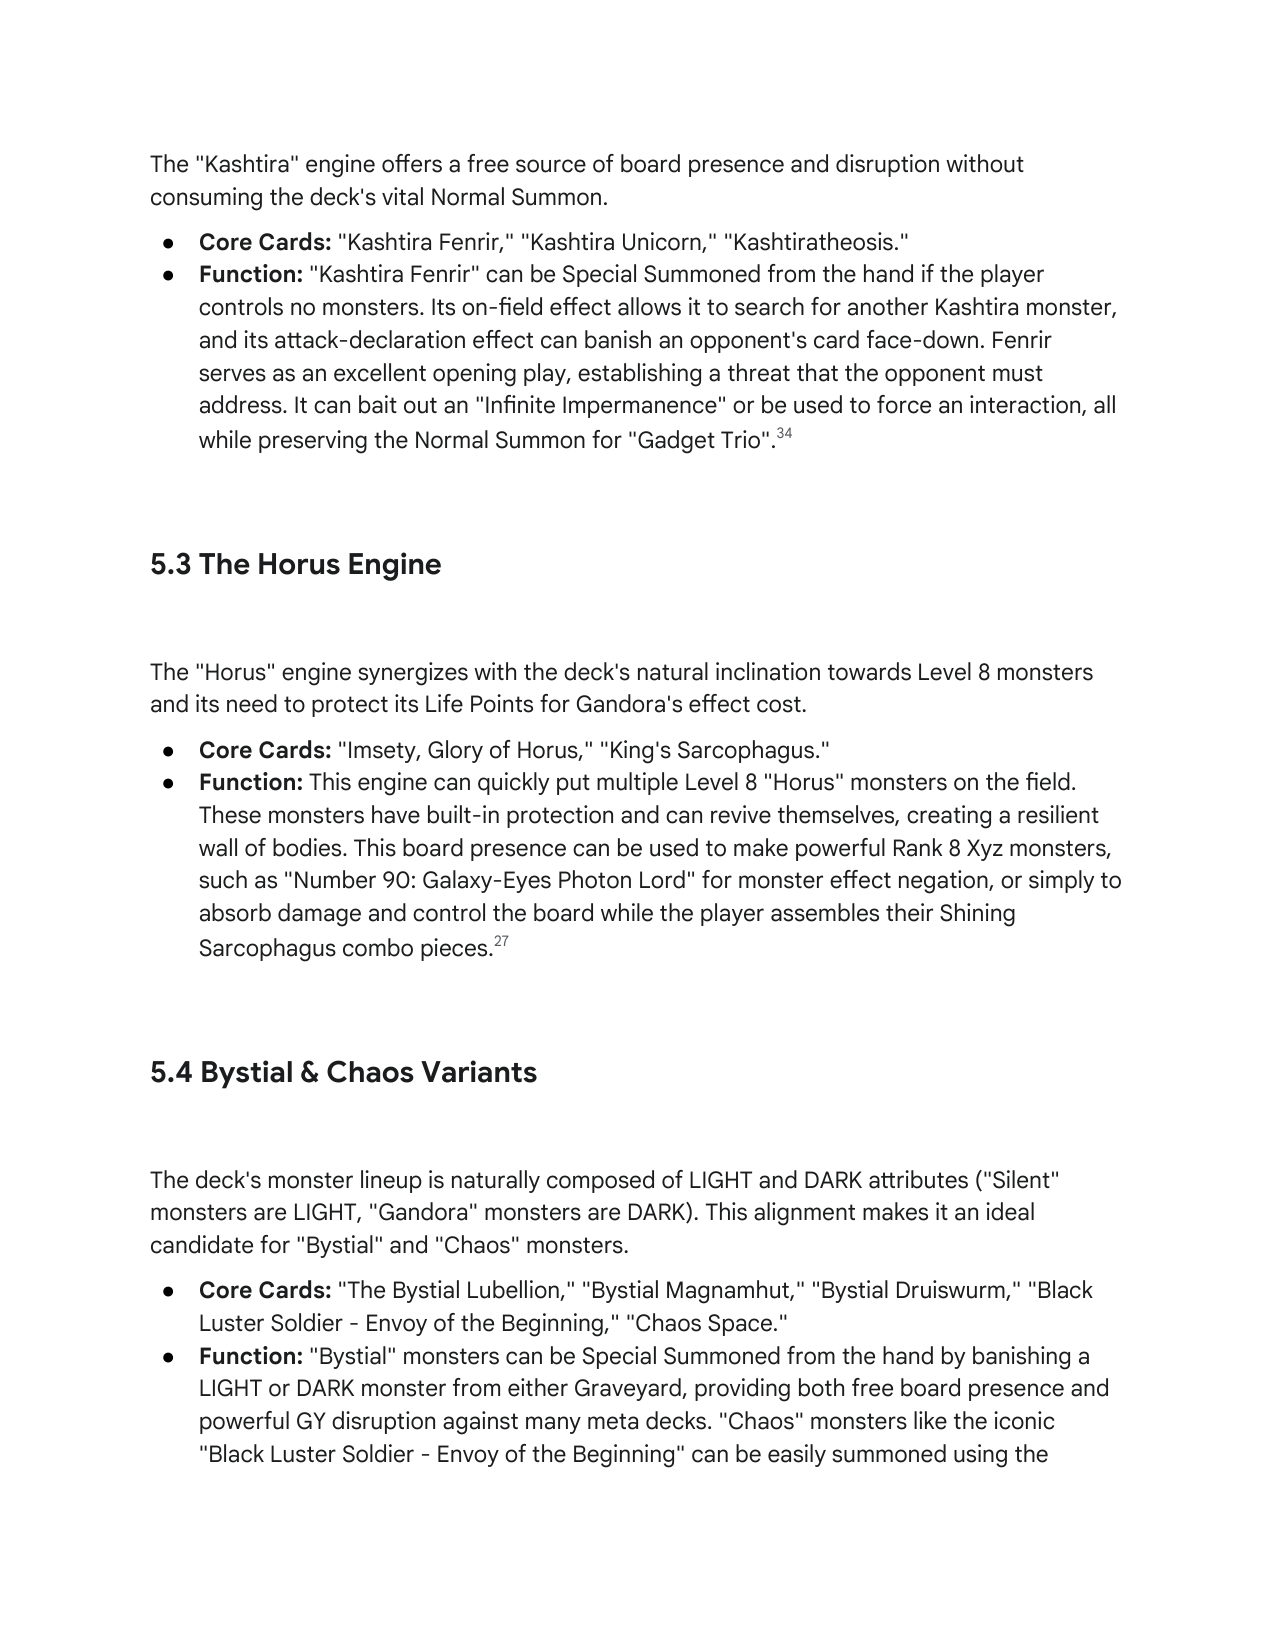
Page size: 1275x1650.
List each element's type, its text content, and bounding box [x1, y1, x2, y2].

text The deck's monster lineup is naturally composed of LIGHT and DARK attributes ("Silent" monsters are LIGHT, "Gandora" monsters are DARK). This alignment makes it an ideal candidate for "Bystial" and "Chaos" monsters. [150, 1166, 1125, 1260]
list Function: "Kashtira Fenrir" can be Special Summoned from the hand if the player controls no monsters. Its on-field effect allows it to search for another Kashtira monster, and its attack-declaration effect can banish an opponent's card face-down. Fenrir serves as an excellent opening play, establishing a threat that the opponent must address. It can bait out an "Infinite Impermanence" or be used to force an interaction, all while preserving the Normal Summon for "Gadget Trio".34 [161, 261, 1125, 456]
list Core Cards: "The Bystial Lubellion," "Bystial Magnamhut," "Bystial Druiswurm," "Black Luster Soldier - Envoy of the Beginning," "Chaos Space." [161, 1276, 1125, 1338]
list Function: This engine can quickly put multiple Level 8 "Horus" monsters on the field. These monsters have built-in protection and can revive themselves, creating a resilient wall of bodies. This board presence can be used to make powerful Rank 8 Xyz monsters, such as "Number 90: Galaxy-Eyes Photon Lord" for monster effect negation, or simply to absorb damage and control the board while the player assembles their Shining Sarcophagus combo pieces.27 [161, 768, 1125, 964]
subtitle 5.3 The Horus Engine [150, 546, 1125, 583]
text The "Horus" engine synergizes with the deck's natural inclination towards Level 8 monsters and its need to protect its Life Points for Gandora's effect cost. [150, 658, 1125, 719]
list Core Cards: "Imsety, Glory of Horus," "King's Sarcophagus." [161, 736, 1125, 764]
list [161, 1342, 1125, 1469]
subtitle 5.4 Bystial & Chaos Variants [150, 1054, 1125, 1091]
text The "Kashtira" engine offers a free source of board presence and disruption without consuming the deck's vital Normal Summon. [150, 150, 1125, 211]
list Core Cards: "Kashtira Fenrir," "Kashtira Unicorn," "Kashtiratheosis." [161, 228, 1125, 257]
